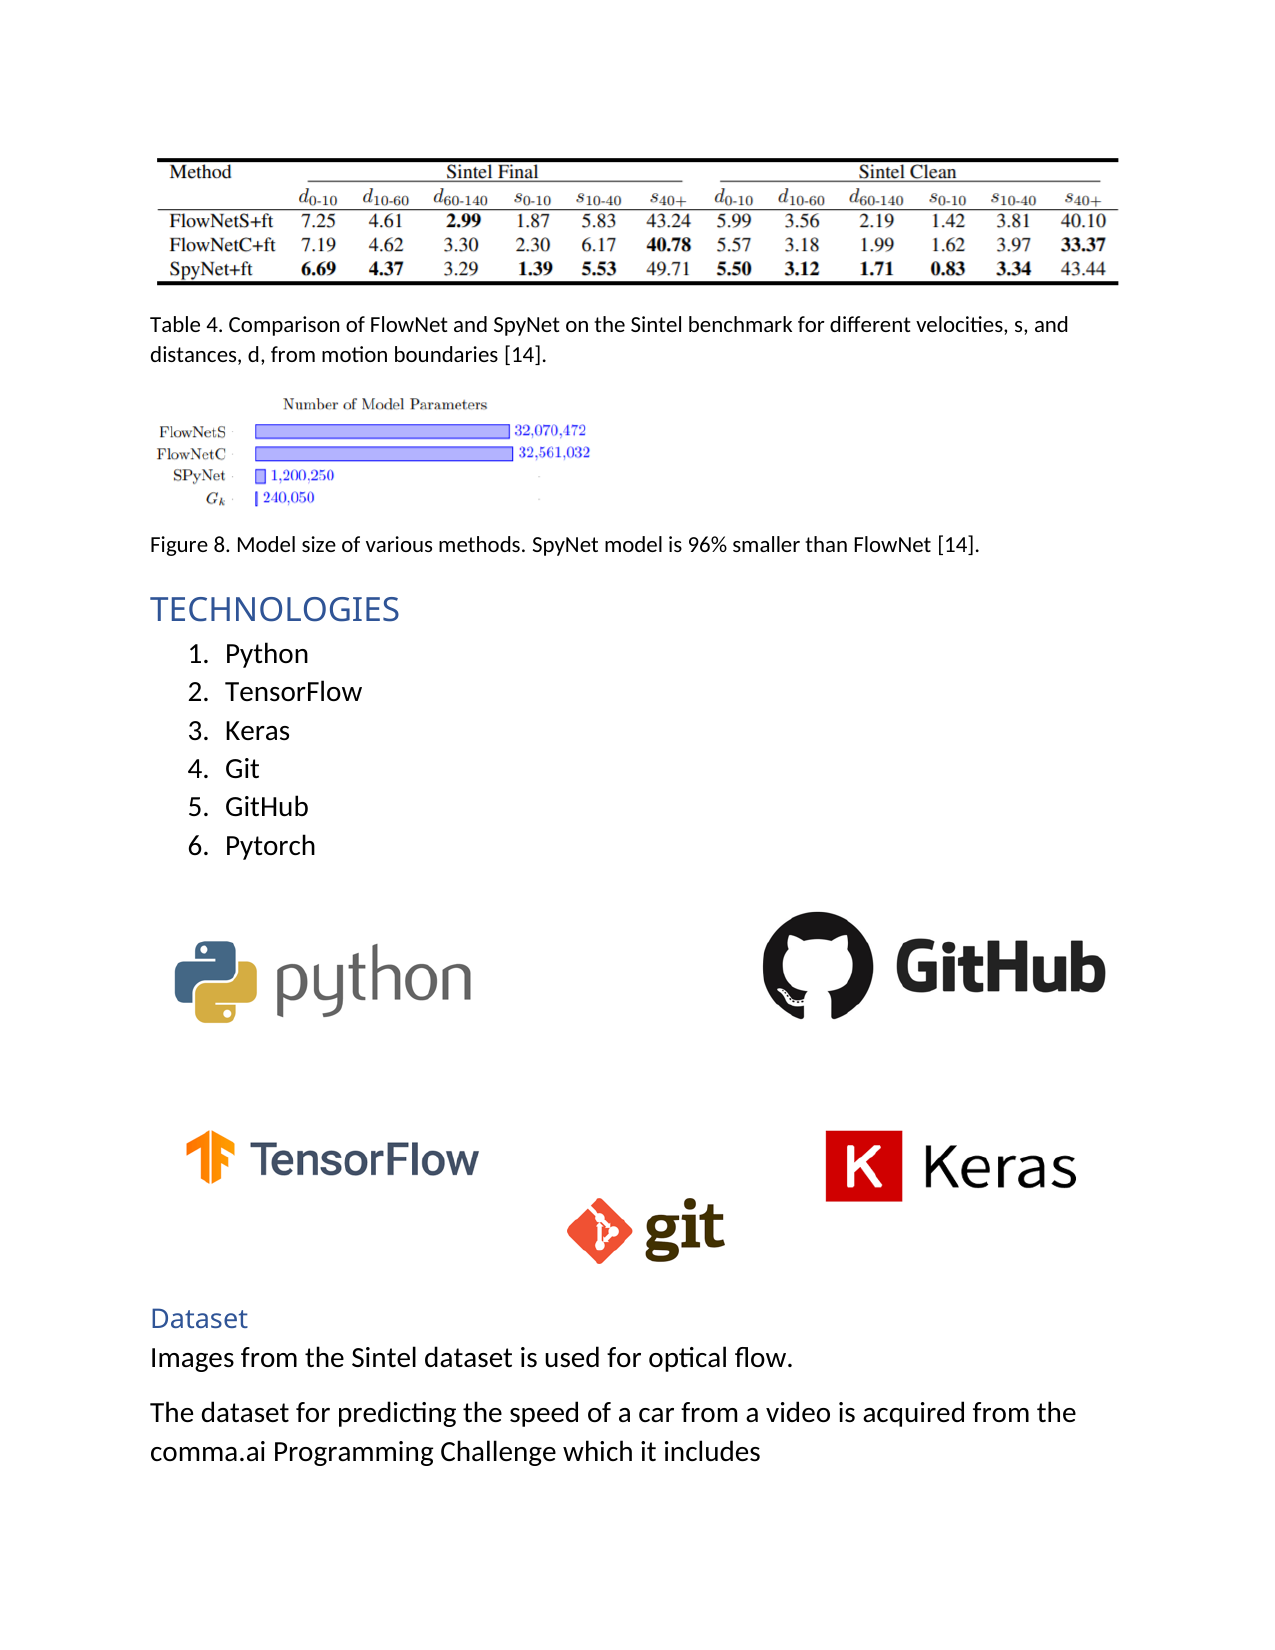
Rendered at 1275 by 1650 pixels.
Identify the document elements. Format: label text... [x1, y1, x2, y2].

text Figure 8. Model size of various methods. SpyNet model is 96% smaller than FlowNet [14]. [150, 531, 1125, 559]
text The dataset for predicting the speed of a car from a video is acquired from the comma.ai Programming Challenge which it includes [150, 1394, 1125, 1468]
text Images from the Sintel dataset is used for optical flow. [150, 1339, 1125, 1375]
list Keras [187, 712, 1125, 747]
picture [150, 882, 1125, 1281]
list TensorFlow [187, 673, 1125, 709]
subtitle Dataset [150, 1299, 1125, 1336]
picture [150, 386, 606, 512]
list GitHub [187, 788, 1125, 824]
list Pytorch [187, 827, 1125, 863]
list Python [187, 635, 1125, 670]
text Table 4. Comparison of FlowNet and SpyNet on the Sintel benchmark for different velocities, s, and distances, d, from motion boundaries [14]. [150, 310, 1125, 368]
picture [150, 150, 1125, 291]
list Git [187, 750, 1125, 786]
subtitle TECHNOLOGIES [150, 586, 1125, 631]
